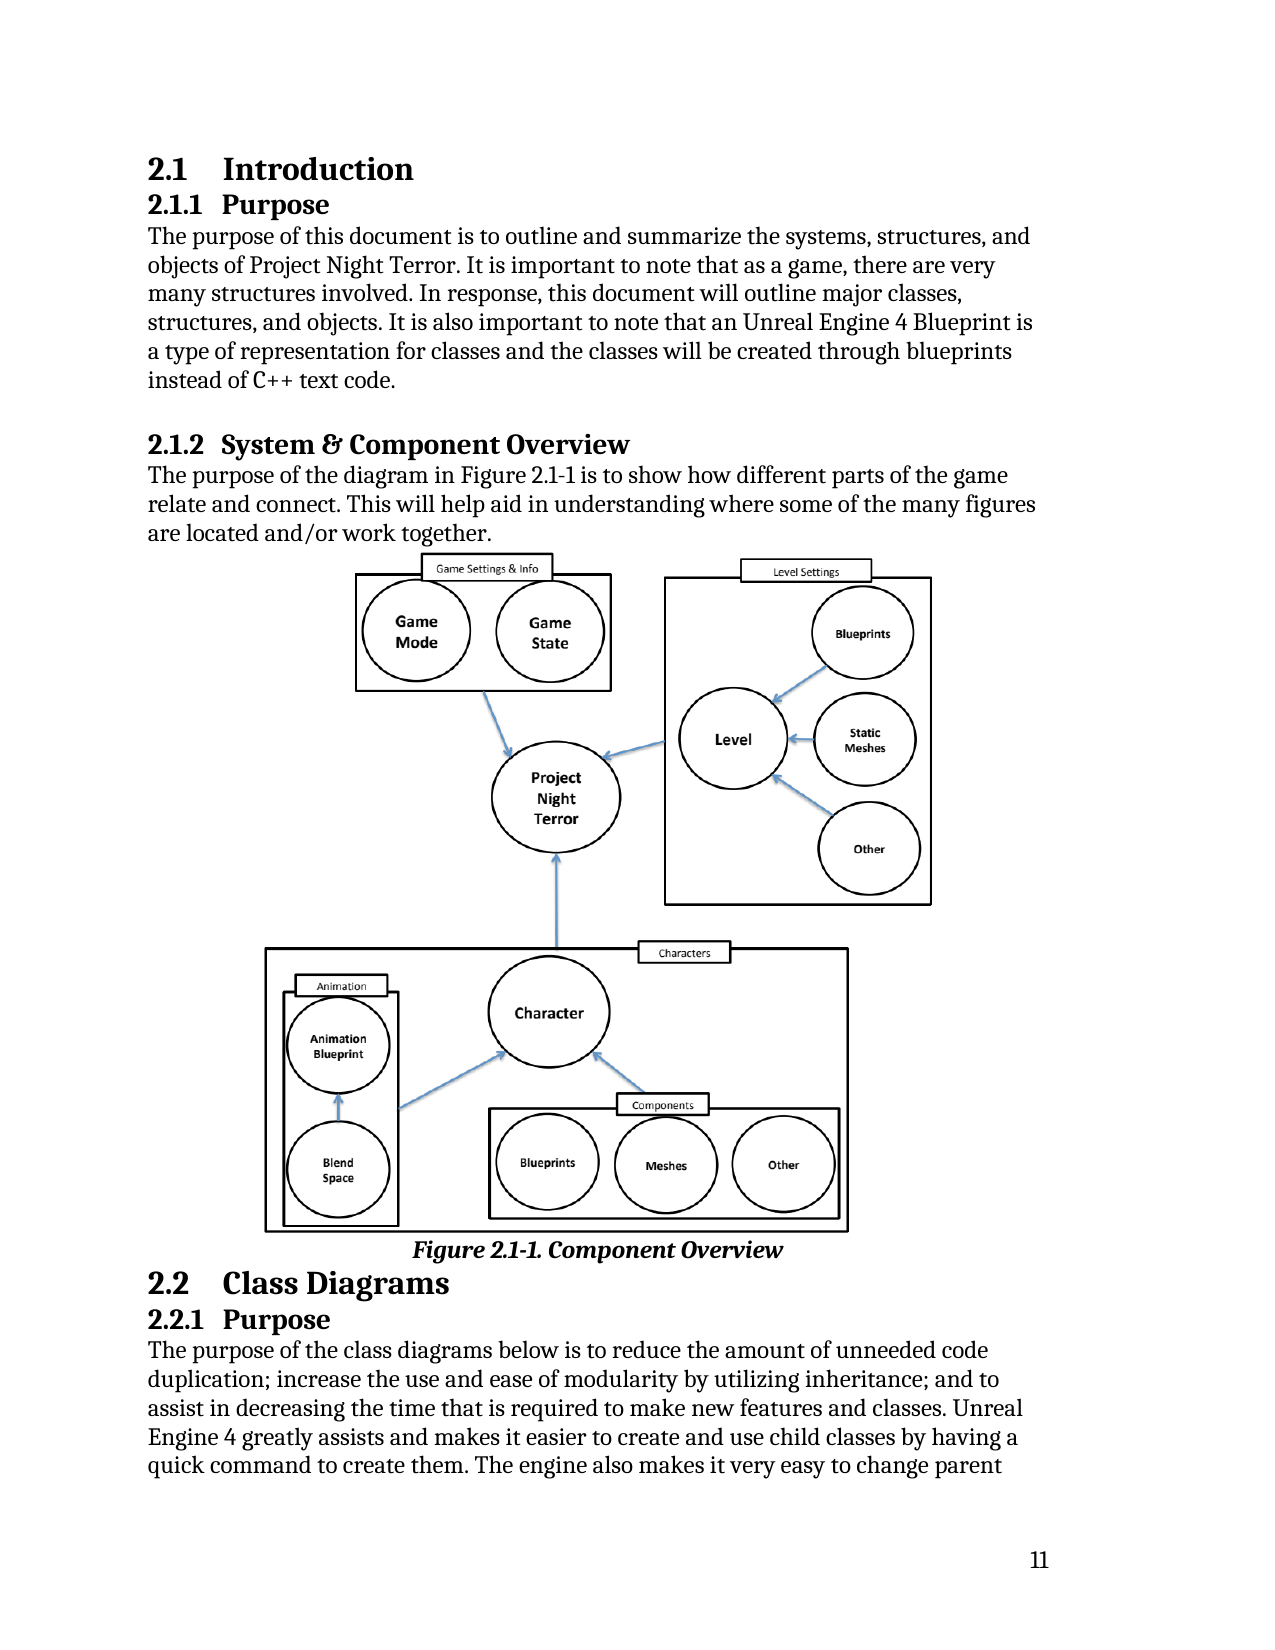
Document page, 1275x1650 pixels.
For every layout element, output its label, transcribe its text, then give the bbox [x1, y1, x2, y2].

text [148, 1336, 1048, 1480]
list System & Component Overview [148, 428, 1048, 461]
text 2.2.1 Purpose [148, 1303, 1048, 1336]
text Figure 2.1-1. Component Overview [148, 1236, 1048, 1264]
text The purpose of the diagram in Figure 2.1-1 is to show how different parts of the game relate and connect. This will help aid in understanding where some of the many figures are located and/or work together. [148, 461, 1048, 548]
list Introduction [148, 150, 1048, 188]
list Purpose [148, 188, 1048, 222]
text The purpose of this document is to outline and summarize the systems, structures, and objects of Project Night Terror. It is important to note that as a game, there are very many structures involved. In response, this document will outline major classes, structures, and objects. It is also important to note that an Unreal Engine 4 Blueprint is a type of representation for classes and the classes will be created through blueprints instead of C++ text code. [148, 222, 1048, 394]
list Class Diagrams [148, 1264, 1048, 1303]
